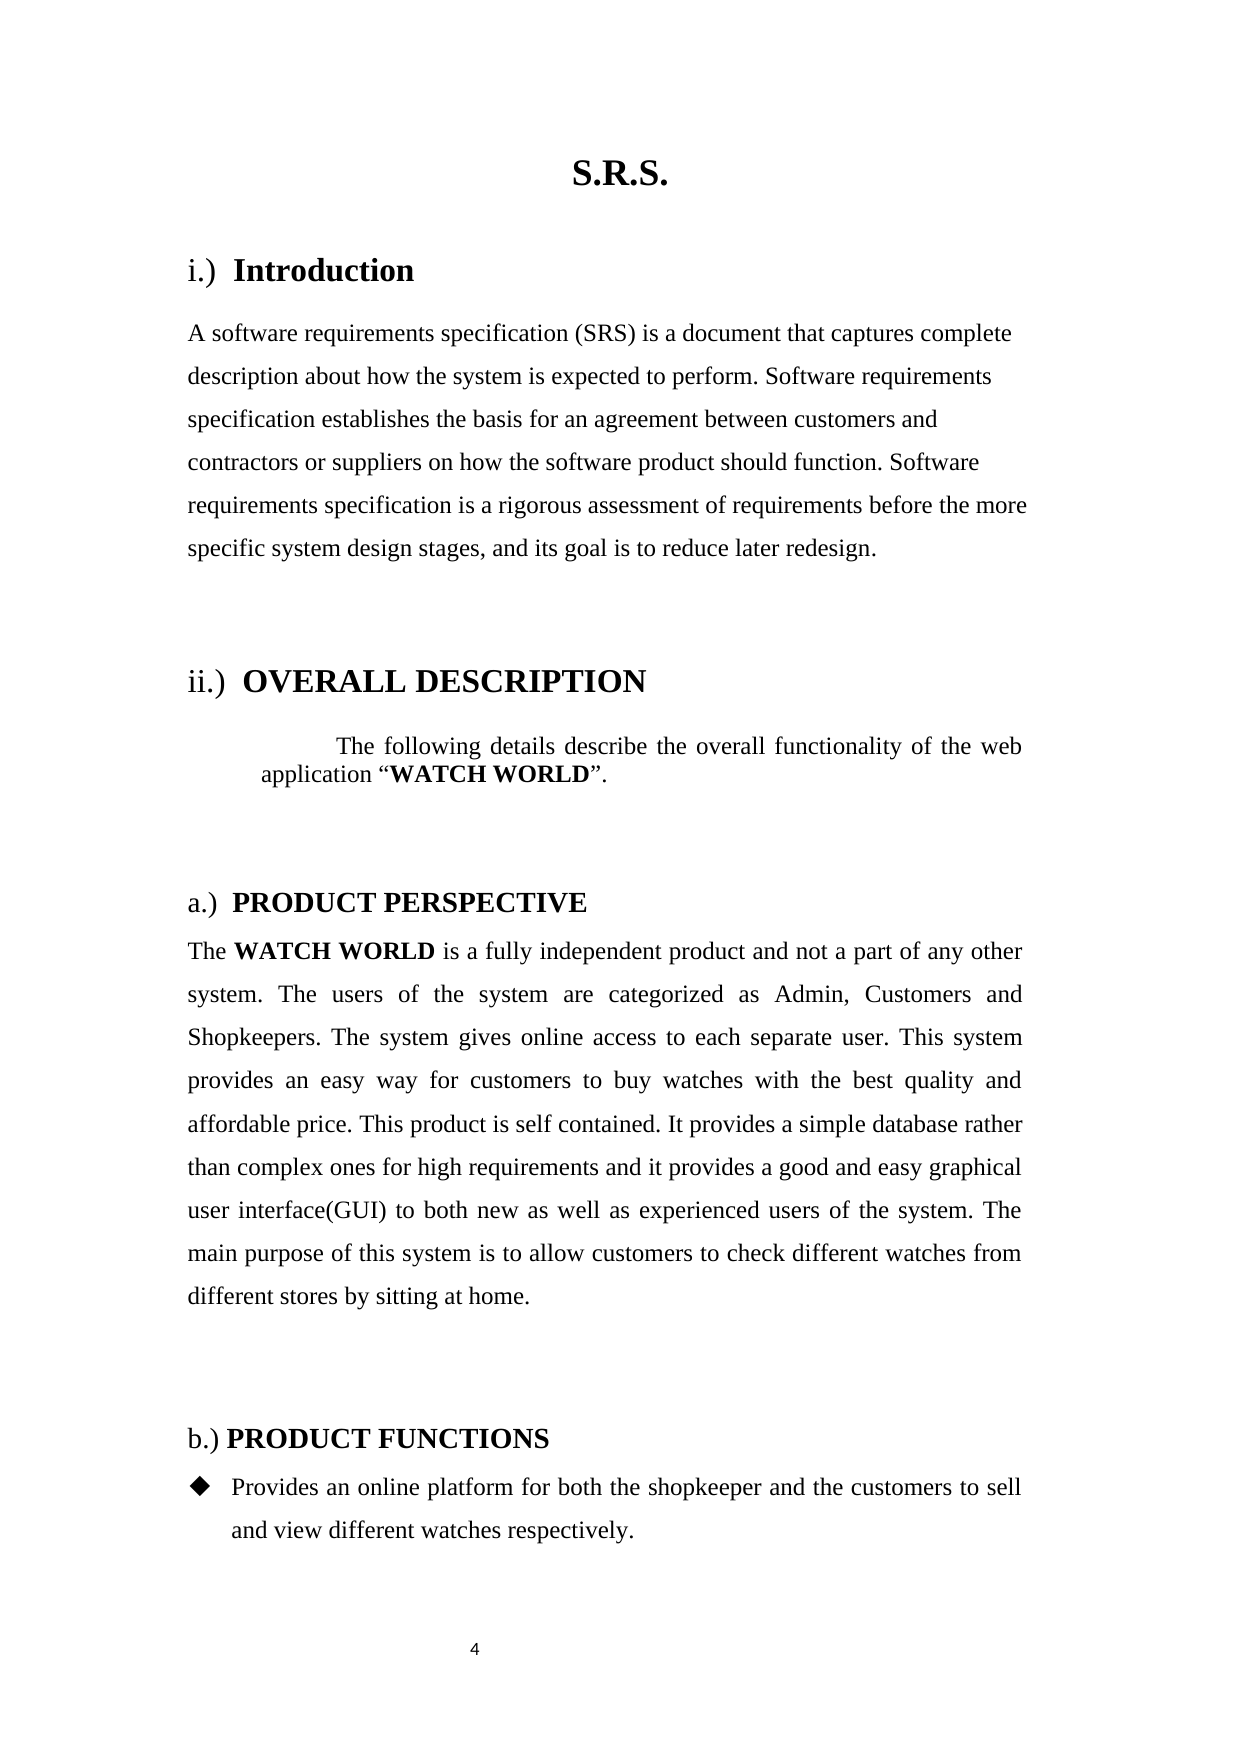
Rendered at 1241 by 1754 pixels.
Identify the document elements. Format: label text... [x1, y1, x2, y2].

text A software requirements specification (SRS) is a document that captures complete description about how the system is expected to perform. Software requirements specification establishes the basis for an agreement between customers and contractors or suppliers on how the software product should function. Software requirements specification is a rigorous assessment of requirements before the more specific system design stages, and its goal is to reduce later redesign. [187, 318, 1053, 562]
text The WATCH WORLD is a fully independent product and not a part of any other system. The users of the system are categorized as Admin, Customers and Shopkeepers. The system gives online access to each separate user. This system provides an easy way for customers to buy watches with the best quality and affordable price. This product is self contained. It provides a simple database rather than complex ones for high requirements and it provides a good and easy graphical user interface(GUI) to both new as well as experienced users of the system. The main purpose of this system is to allow customers to check different watches from different stores by sitting at home. [187, 936, 1023, 1310]
list Provides an online platform for both the shopkeeper and the customers to sell and view different watches respectively. [187, 1472, 1023, 1543]
text i.) Introduction [187, 251, 1053, 289]
list b.) PRODUCT FUNCTIONS [187, 1421, 1023, 1455]
list ii.) OVERALL DESCRIPTION [187, 661, 1023, 699]
list a.) PRODUCT PERSPECTIVE [187, 885, 1023, 919]
text The following details describe the overall functionality of the web application “WATCH WORLD”. [261, 731, 1023, 788]
text S.R.S. [187, 150, 1053, 193]
